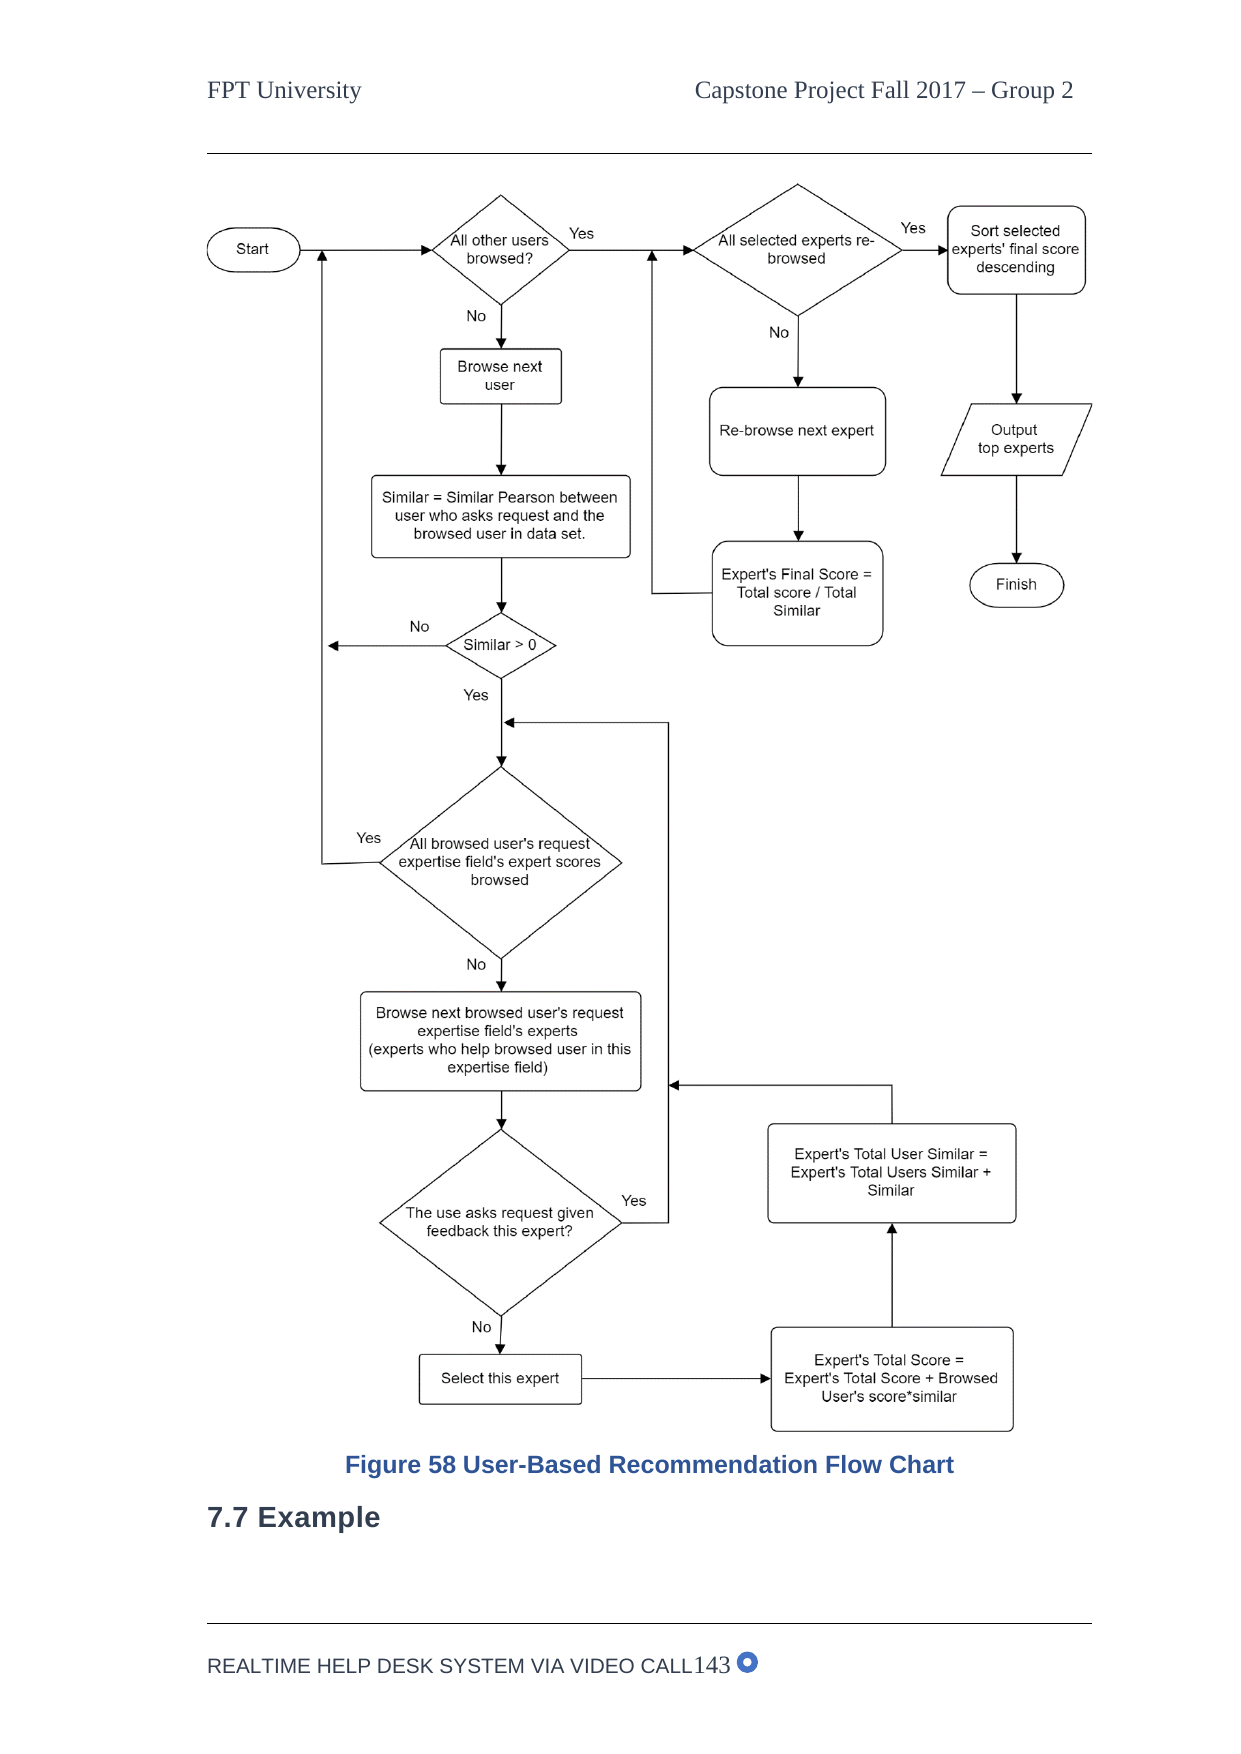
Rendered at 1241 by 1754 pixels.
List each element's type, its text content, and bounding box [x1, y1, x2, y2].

subtitle 7.7 Example [207, 1500, 1092, 1533]
picture [206, 183, 1093, 1432]
text Figure 58 User-Based Recommendation Flow Chart [207, 1450, 1092, 1479]
